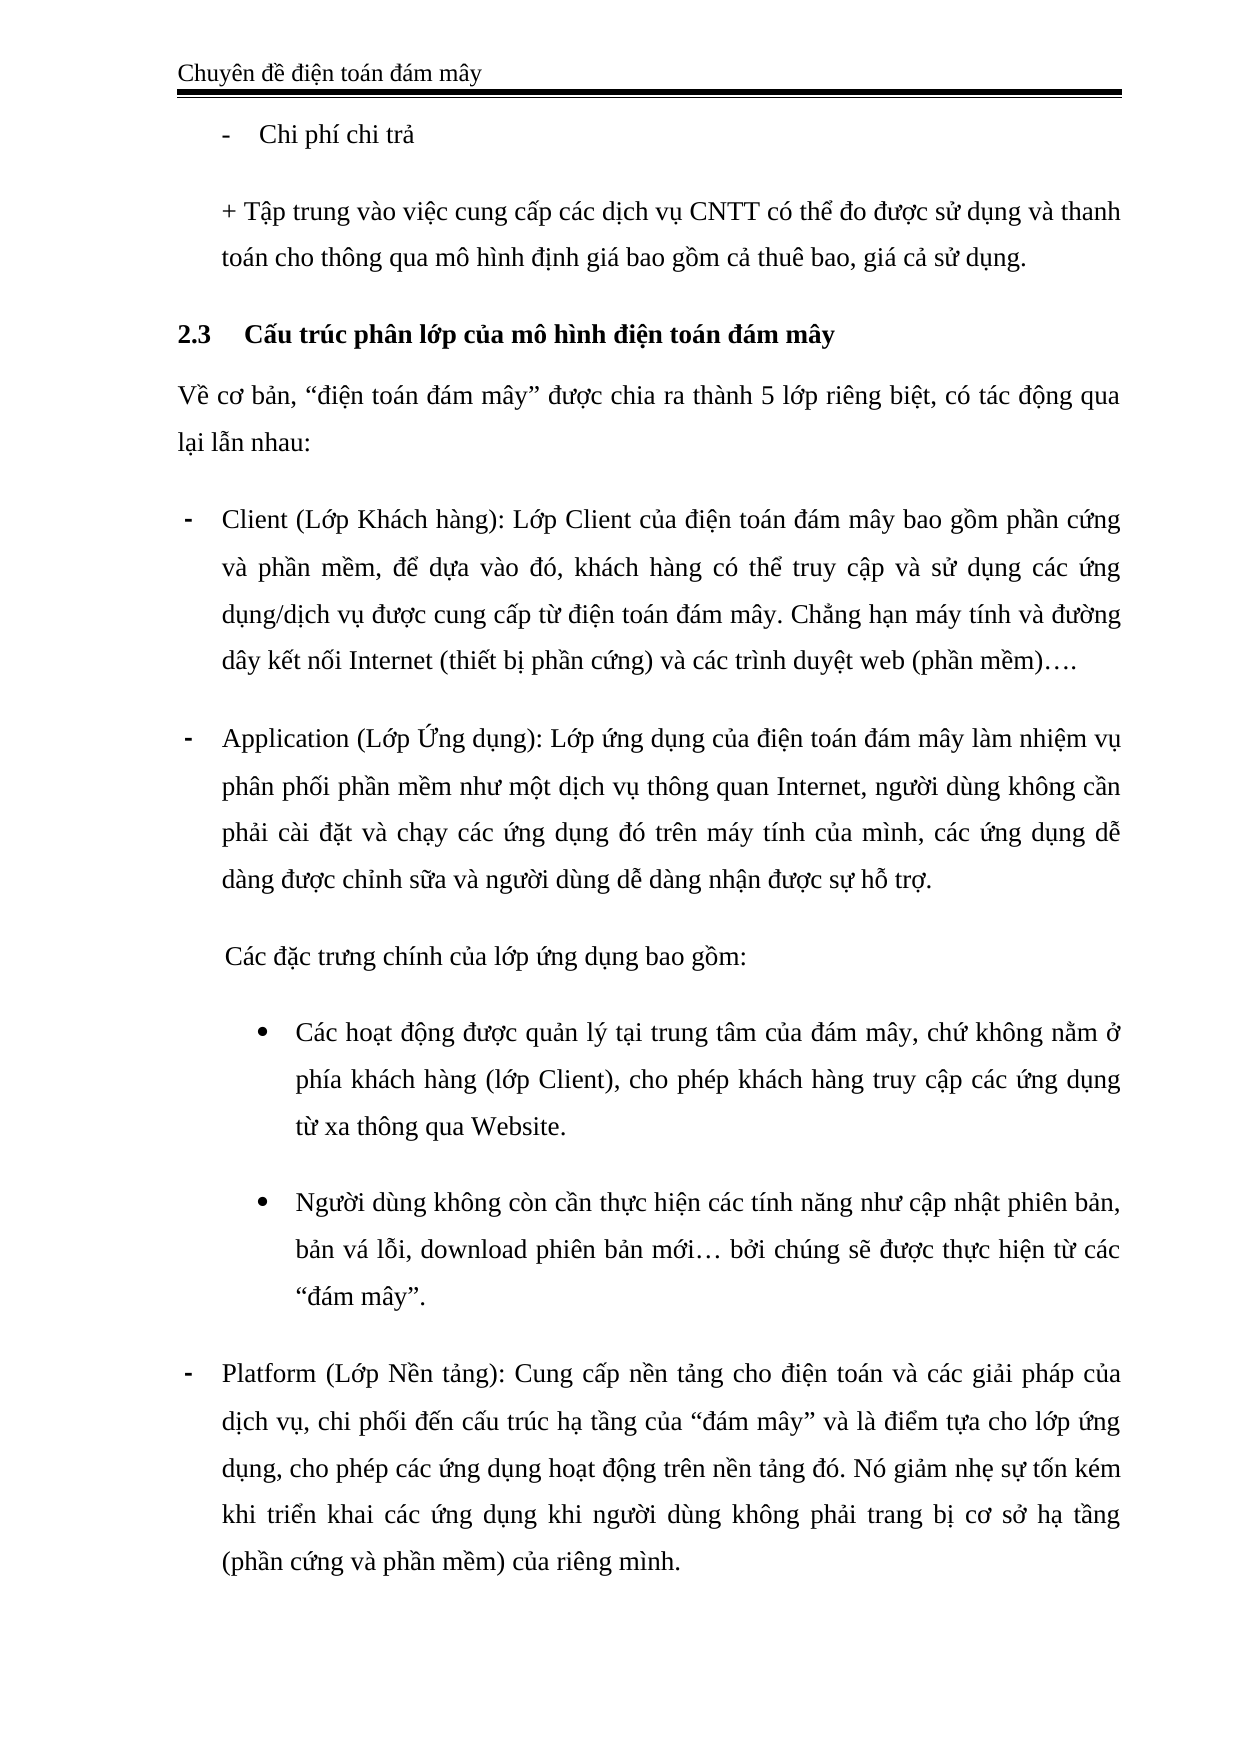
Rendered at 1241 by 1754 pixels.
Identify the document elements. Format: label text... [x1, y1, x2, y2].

text + Tập trung vào việc cung cấp các dịch vụ CNTT có thể đo được sử dụng và thanh toán cho thông qua mô hình định giá bao gồm cả thuê bao, giá cả sử dụng. [221, 195, 1122, 273]
list Chi phí chi trả [221, 118, 1122, 149]
text Về cơ bản, “điện toán đám mây” được chia ra thành 5 lớp riêng biệt, có tác động qua lại lẫn nhau: [177, 379, 1122, 457]
list Các hoạt động được quản lý tại trung tâm của đám mây, chứ không nằm ở phía khách hàng (lớp Client), cho phép khách hàng truy cập các ứng dụng từ xa thông qua Website. [258, 1016, 1122, 1141]
list Người dùng không còn cần thực hiện các tính năng như cập nhật phiên bản, bản vá lỗi, download phiên bản mới… bởi chúng sẽ được thực hiện từ các “đám mây”. [258, 1186, 1122, 1311]
subtitle Cấu trúc phân lớp của mô hình điện toán đám mây [177, 318, 1122, 349]
list Application (Lớp Ứng dụng): Lớp ứng dụng của điện toán đám mây làm nhiệm vụ phân phối phần mềm như một dịch vụ thông quan Internet, người dùng không cần phải cài đặt và chạy các ứng dụng đó trên máy tính của mình, các ứng dụng dễ dàng được chỉnh sữa và người dùng dễ dàng nhận được sự hỗ trợ. [184, 721, 1122, 894]
list Platform (Lớp Nền tảng): Cung cấp nền tảng cho điện toán và các giải pháp của dịch vụ, chi phối đến cấu trúc hạ tầng của “đám mây” và là điểm tựa cho lớp ứng dụng, cho phép các ứng dụng hoạt động trên nền tảng đó. Nó giảm nhẹ sự tốn kém khi triển khai các ứng dụng khi người dùng không phải trang bị cơ sở hạ tầng (phần cứng và phần mềm) của riêng mình. [184, 1357, 1122, 1576]
list Client (Lớp Khách hàng): Lớp Client của điện toán đám mây bao gồm phần cứng và phần mềm, để dựa vào đó, khách hàng có thể truy cập và sử dụng các ứng dụng/dịch vụ được cung cấp từ điện toán đám mây. Chẳng hạn máy tính và đường dây kết nối Internet (thiết bị phần cứng) và các trình duyệt web (phần mềm)…. [184, 503, 1122, 676]
text Các đặc trưng chính của lớp ứng dụng bao gồm: [177, 940, 1122, 971]
